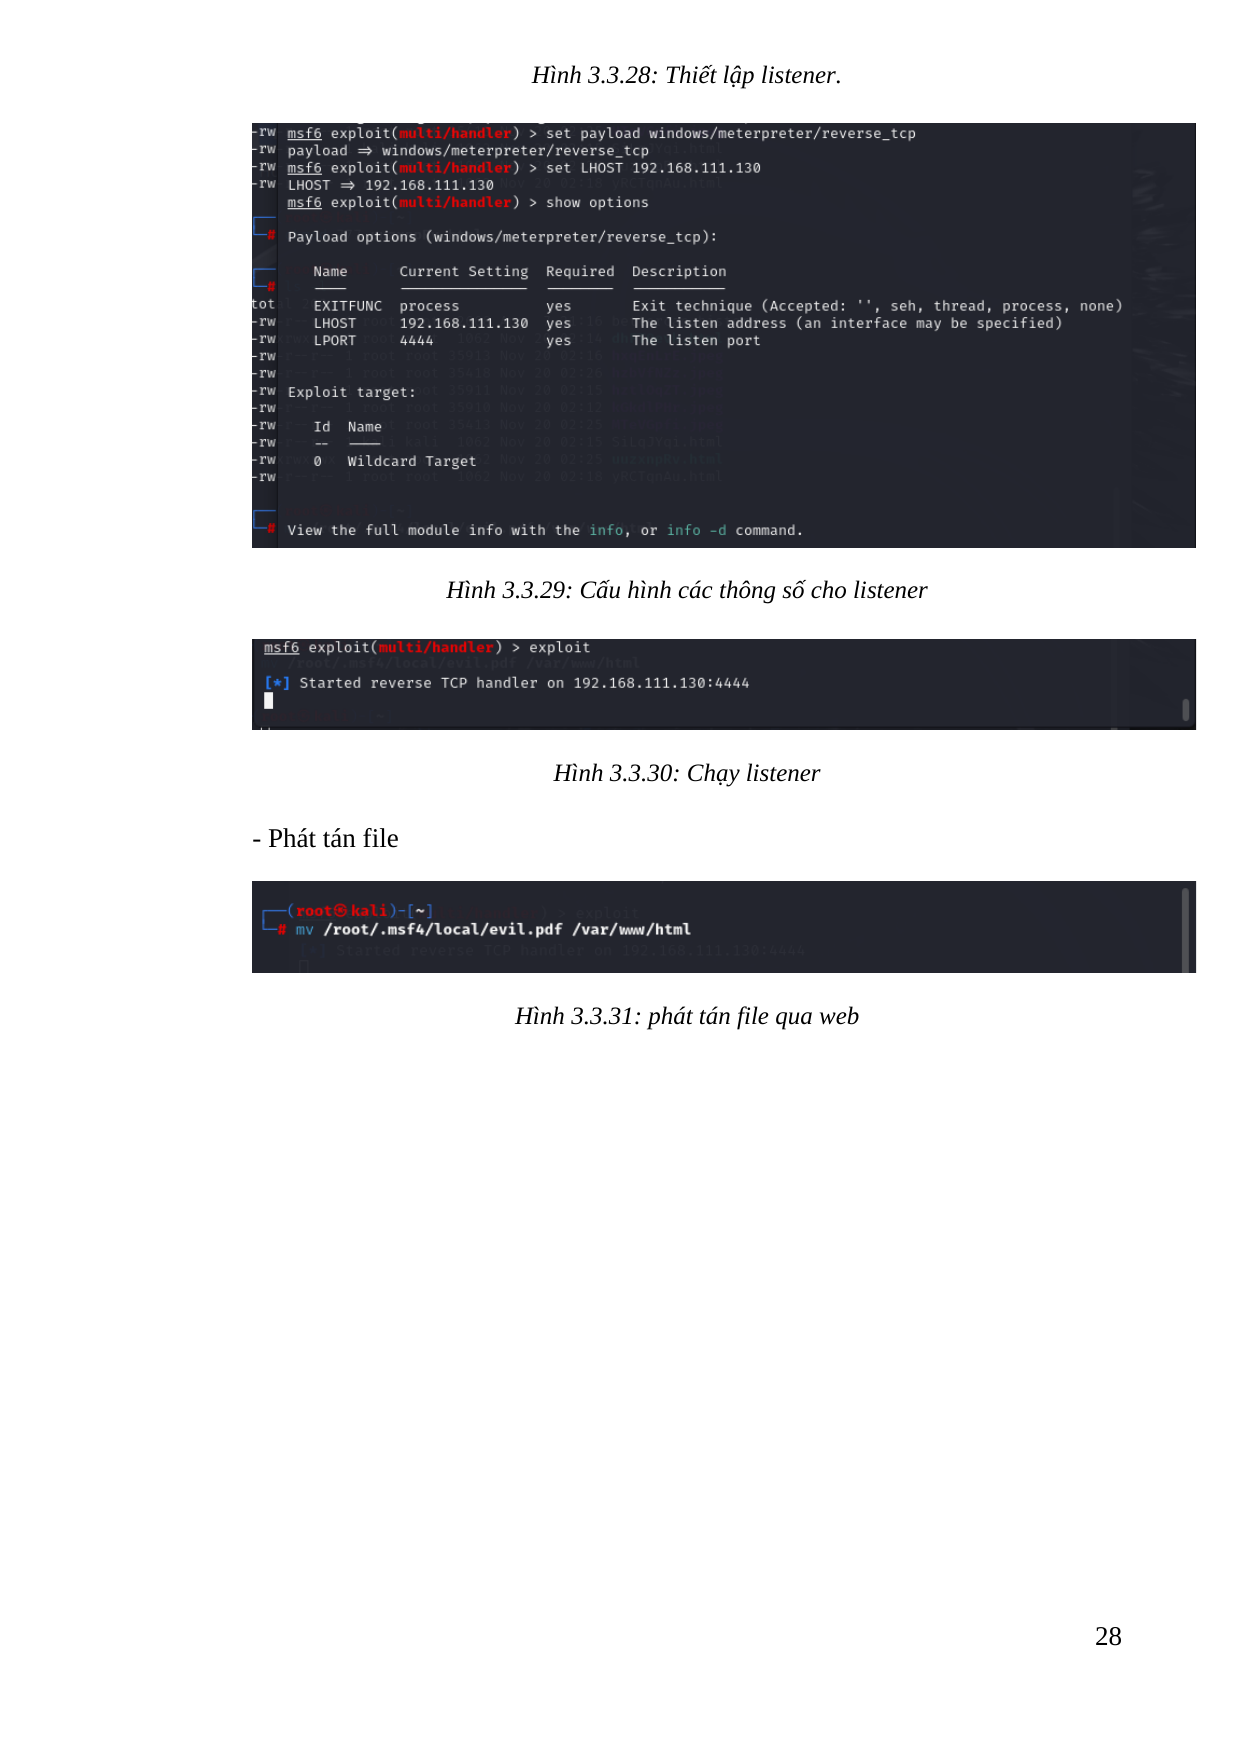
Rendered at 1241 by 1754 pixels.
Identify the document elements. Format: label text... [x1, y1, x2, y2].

picture [252, 639, 1197, 730]
picture [252, 123, 1196, 548]
text - Phát tán file [177, 822, 1122, 853]
picture [252, 881, 1197, 973]
